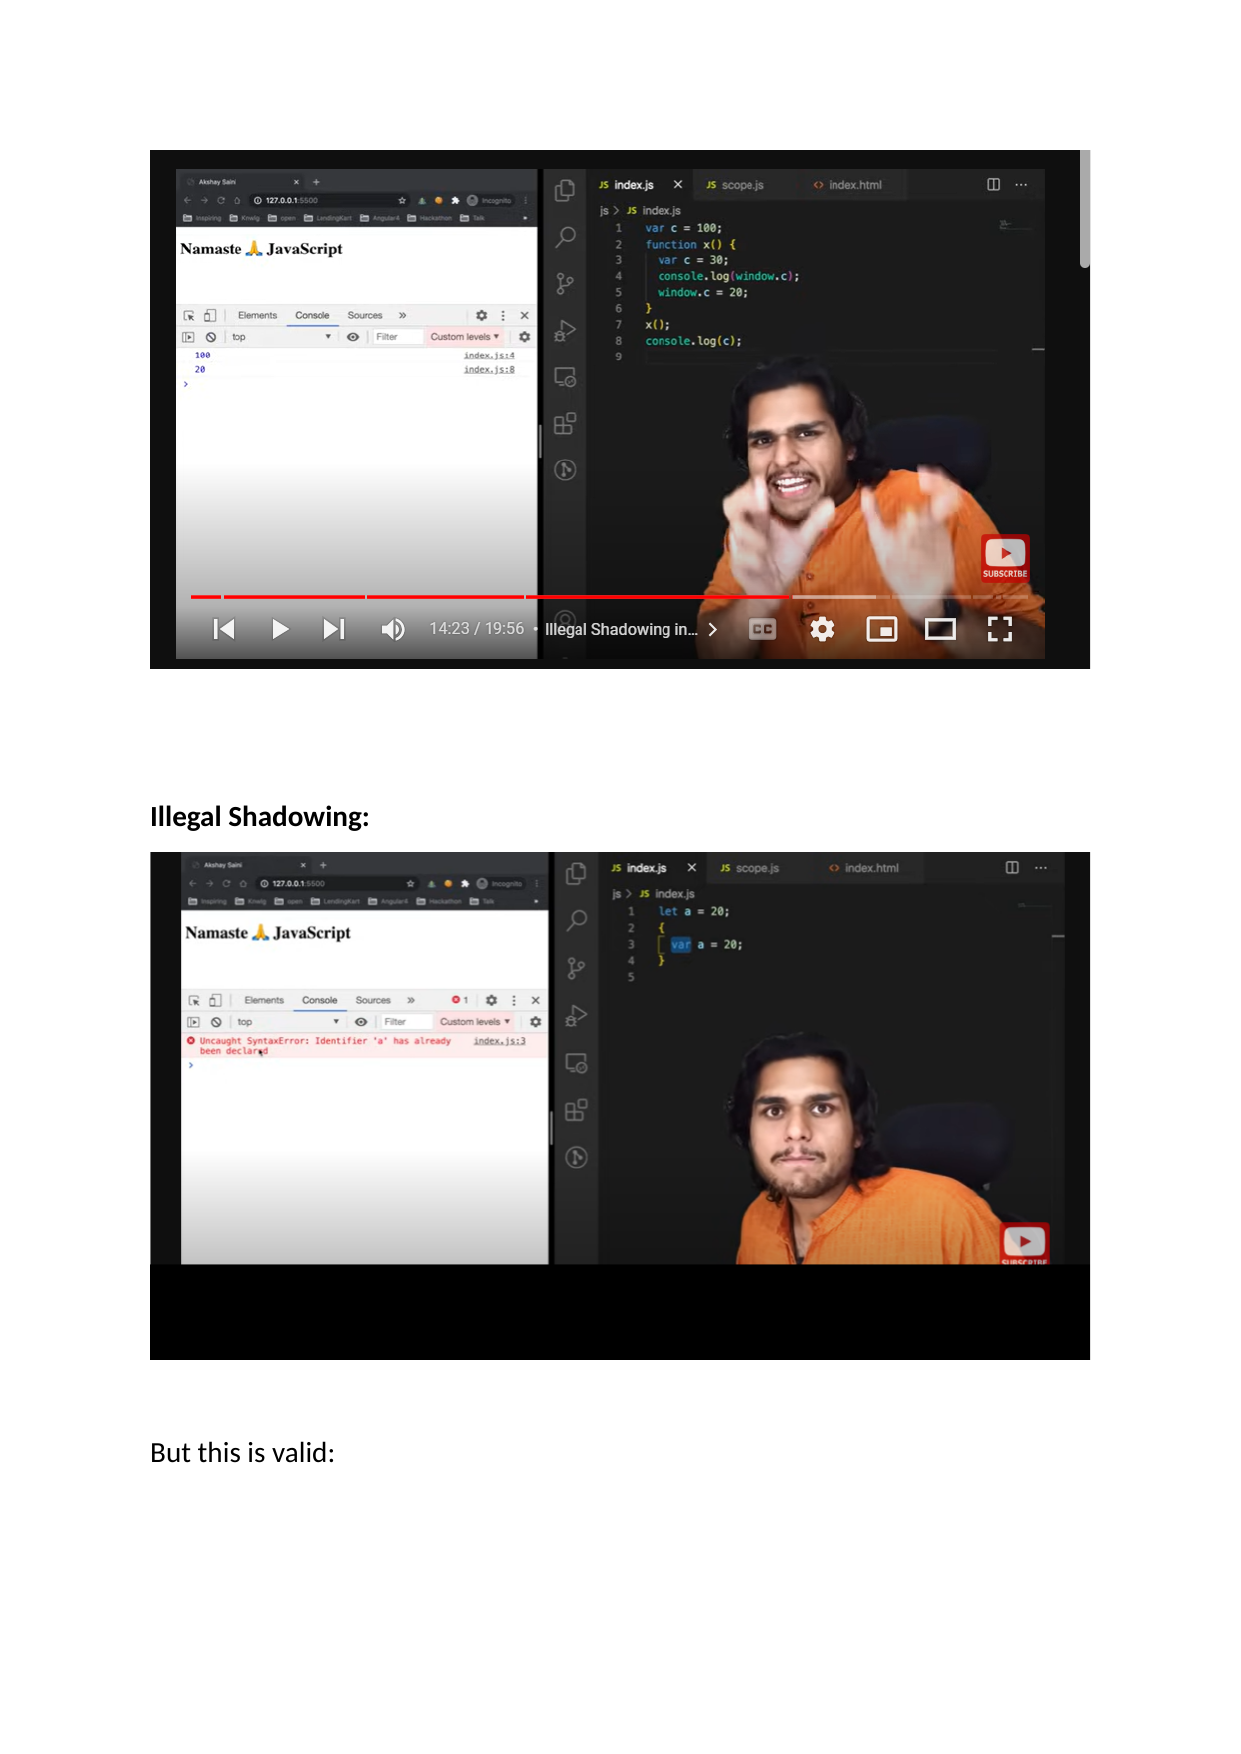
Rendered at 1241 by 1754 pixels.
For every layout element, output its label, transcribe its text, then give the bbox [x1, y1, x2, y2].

picture [150, 150, 1091, 669]
text Illegal Shadowing: [150, 798, 1090, 833]
picture [150, 852, 1091, 1360]
text But this is valid: [150, 1434, 1090, 1469]
